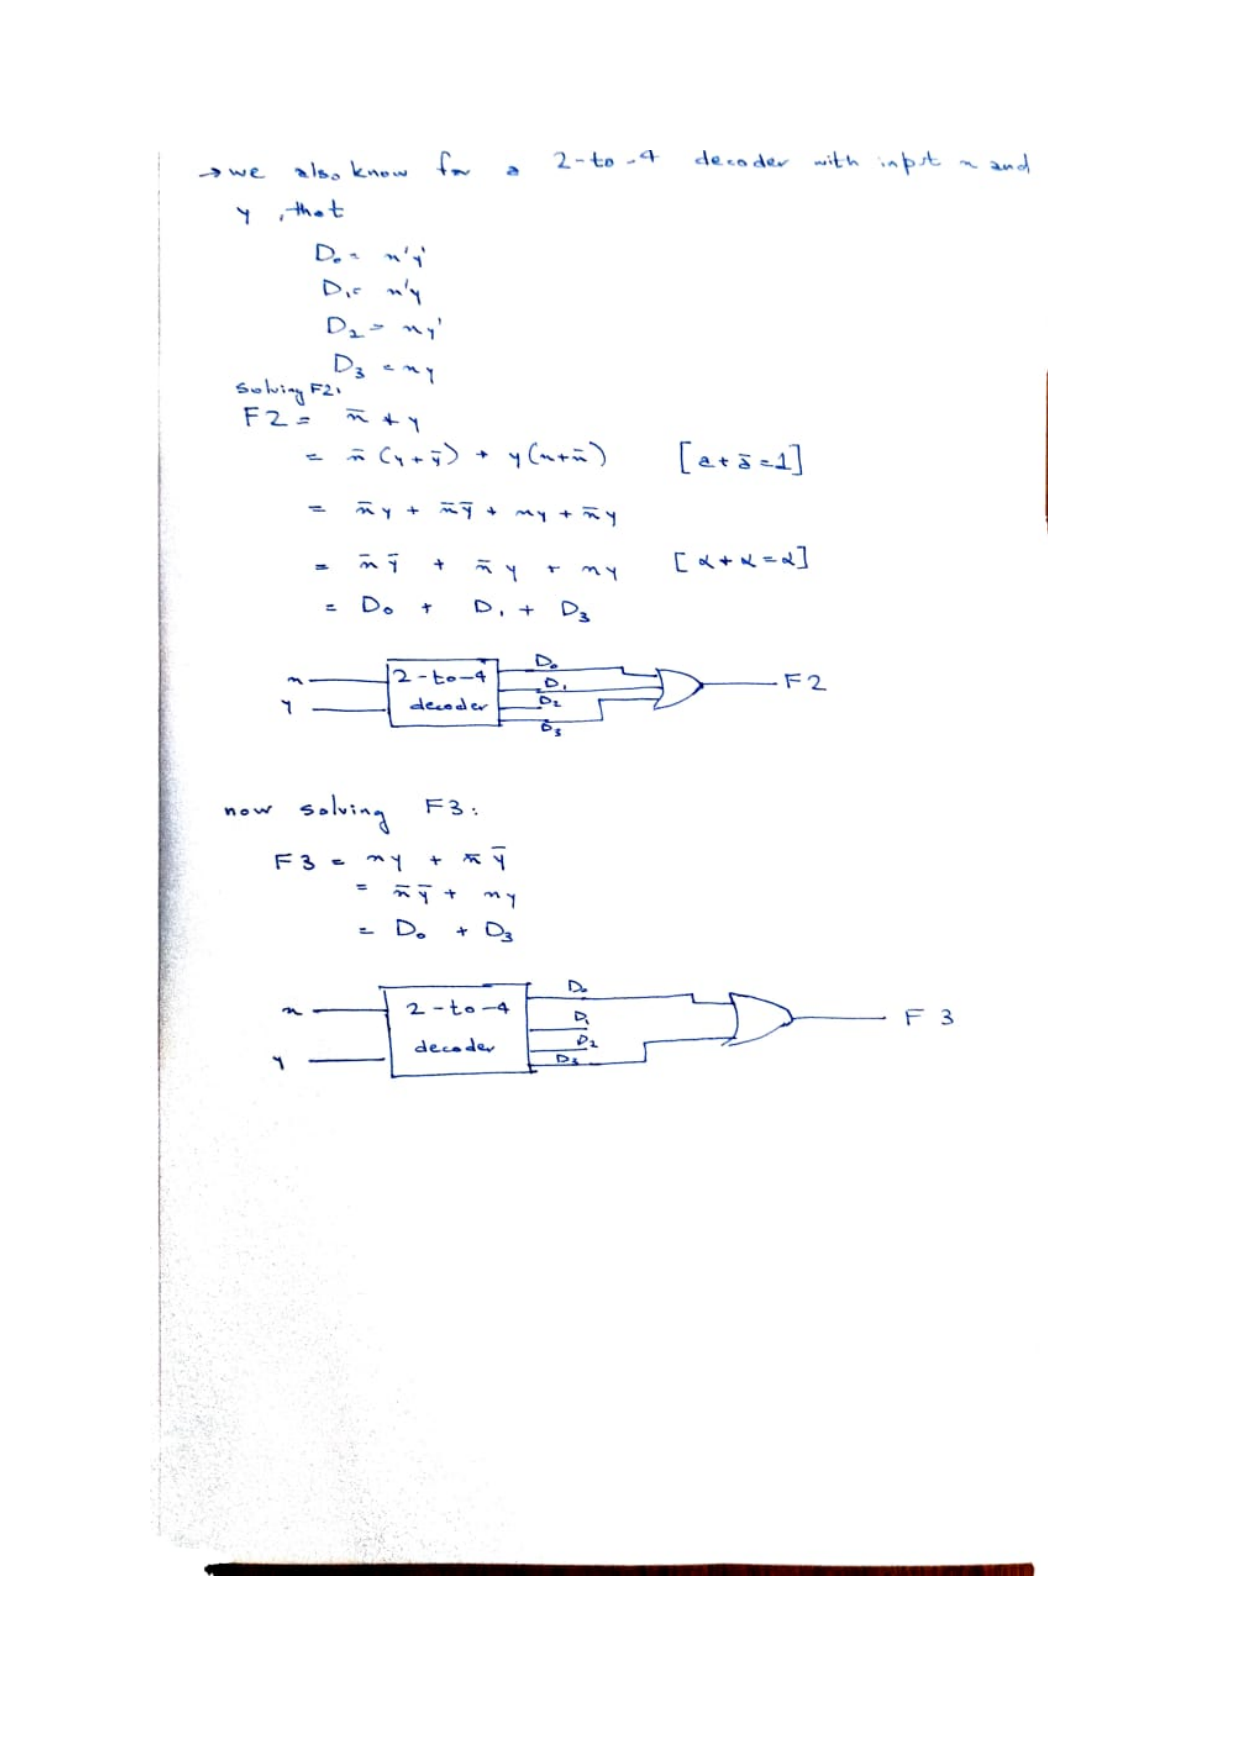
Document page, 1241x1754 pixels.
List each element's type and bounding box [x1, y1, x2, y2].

picture [150, 150, 1048, 1576]
